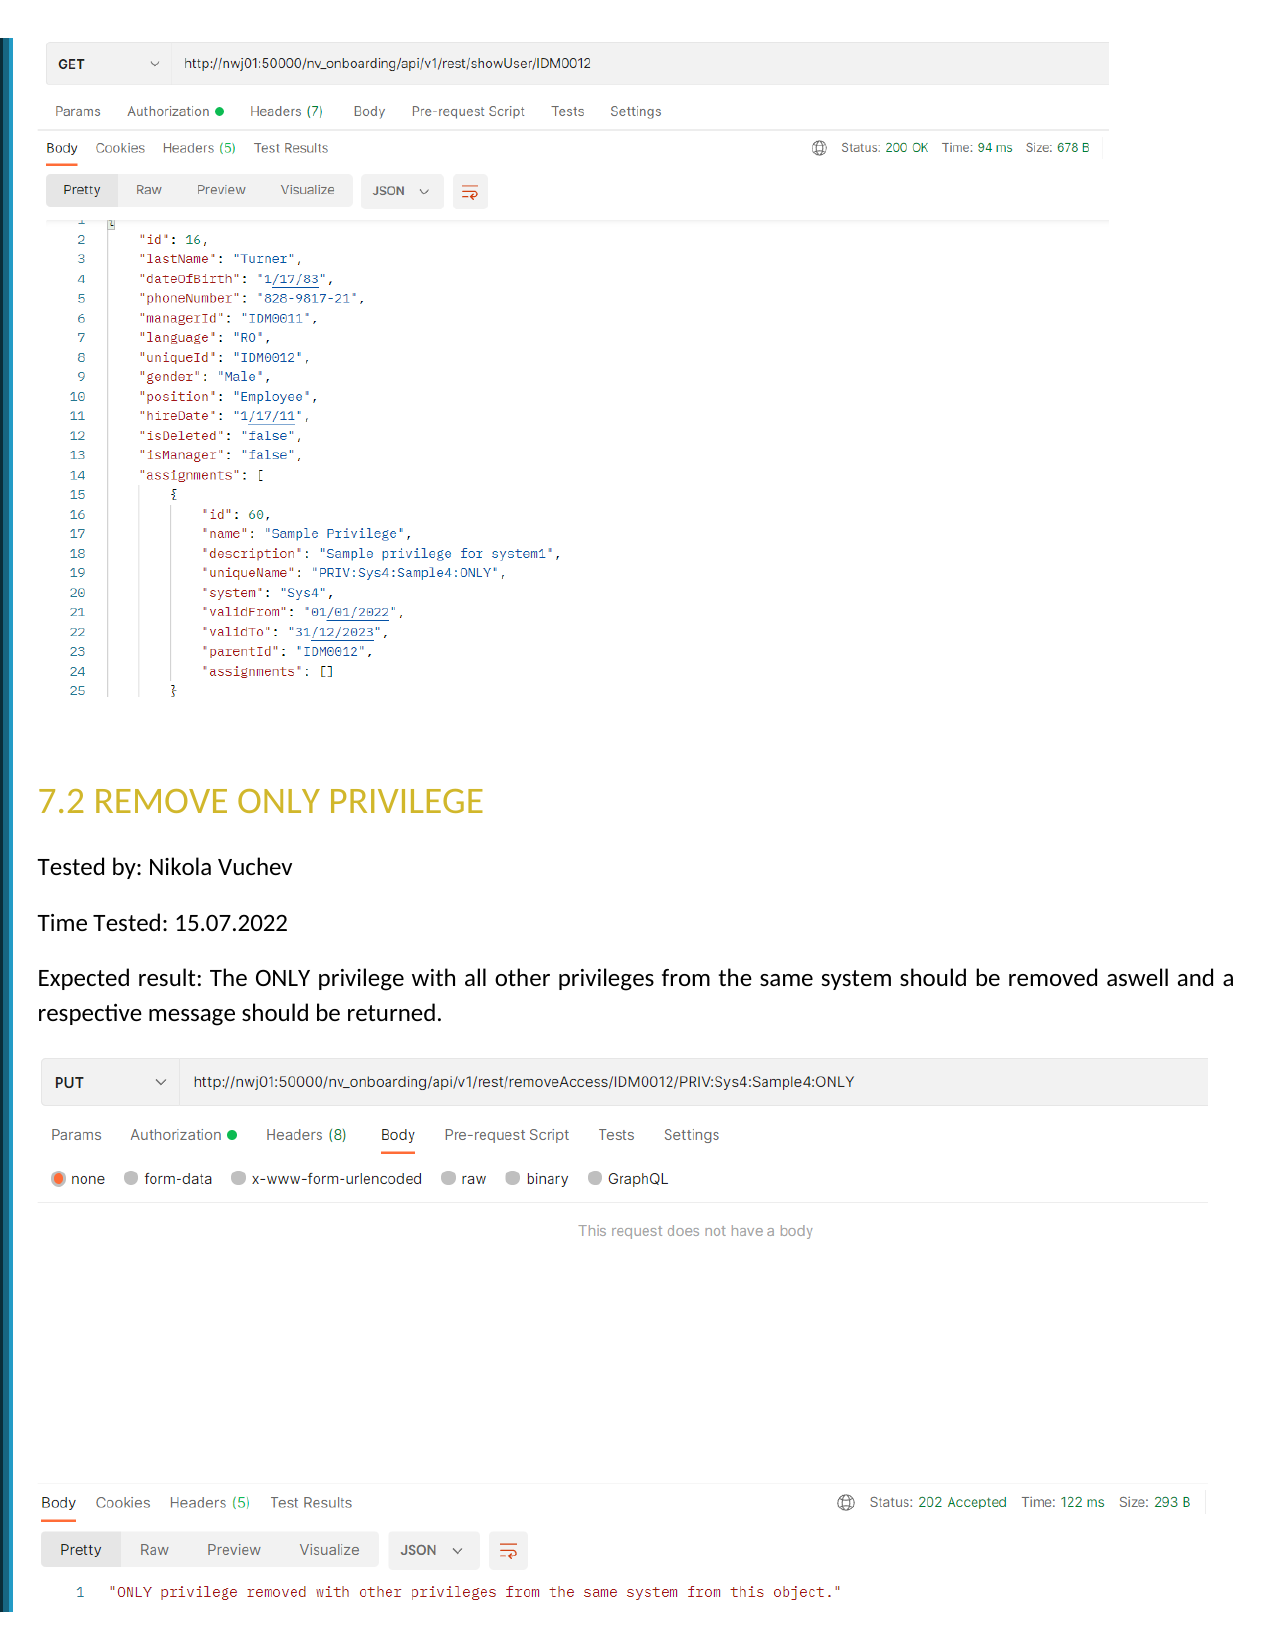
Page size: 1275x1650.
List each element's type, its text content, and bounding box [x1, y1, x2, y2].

picture [37, 37, 1109, 697]
text Tested by: Nikola Vuchev [37, 851, 1237, 881]
subtitle 7.2 Remove ONLY Privilege [37, 777, 1237, 823]
picture [37, 1053, 1208, 1603]
text Time Tested: 15.07.2022 [37, 907, 1237, 937]
text Expected result: The ONLY privilege with all other privileges from the same system should be removed aswell and a respective message should be returned. [37, 963, 1237, 1028]
